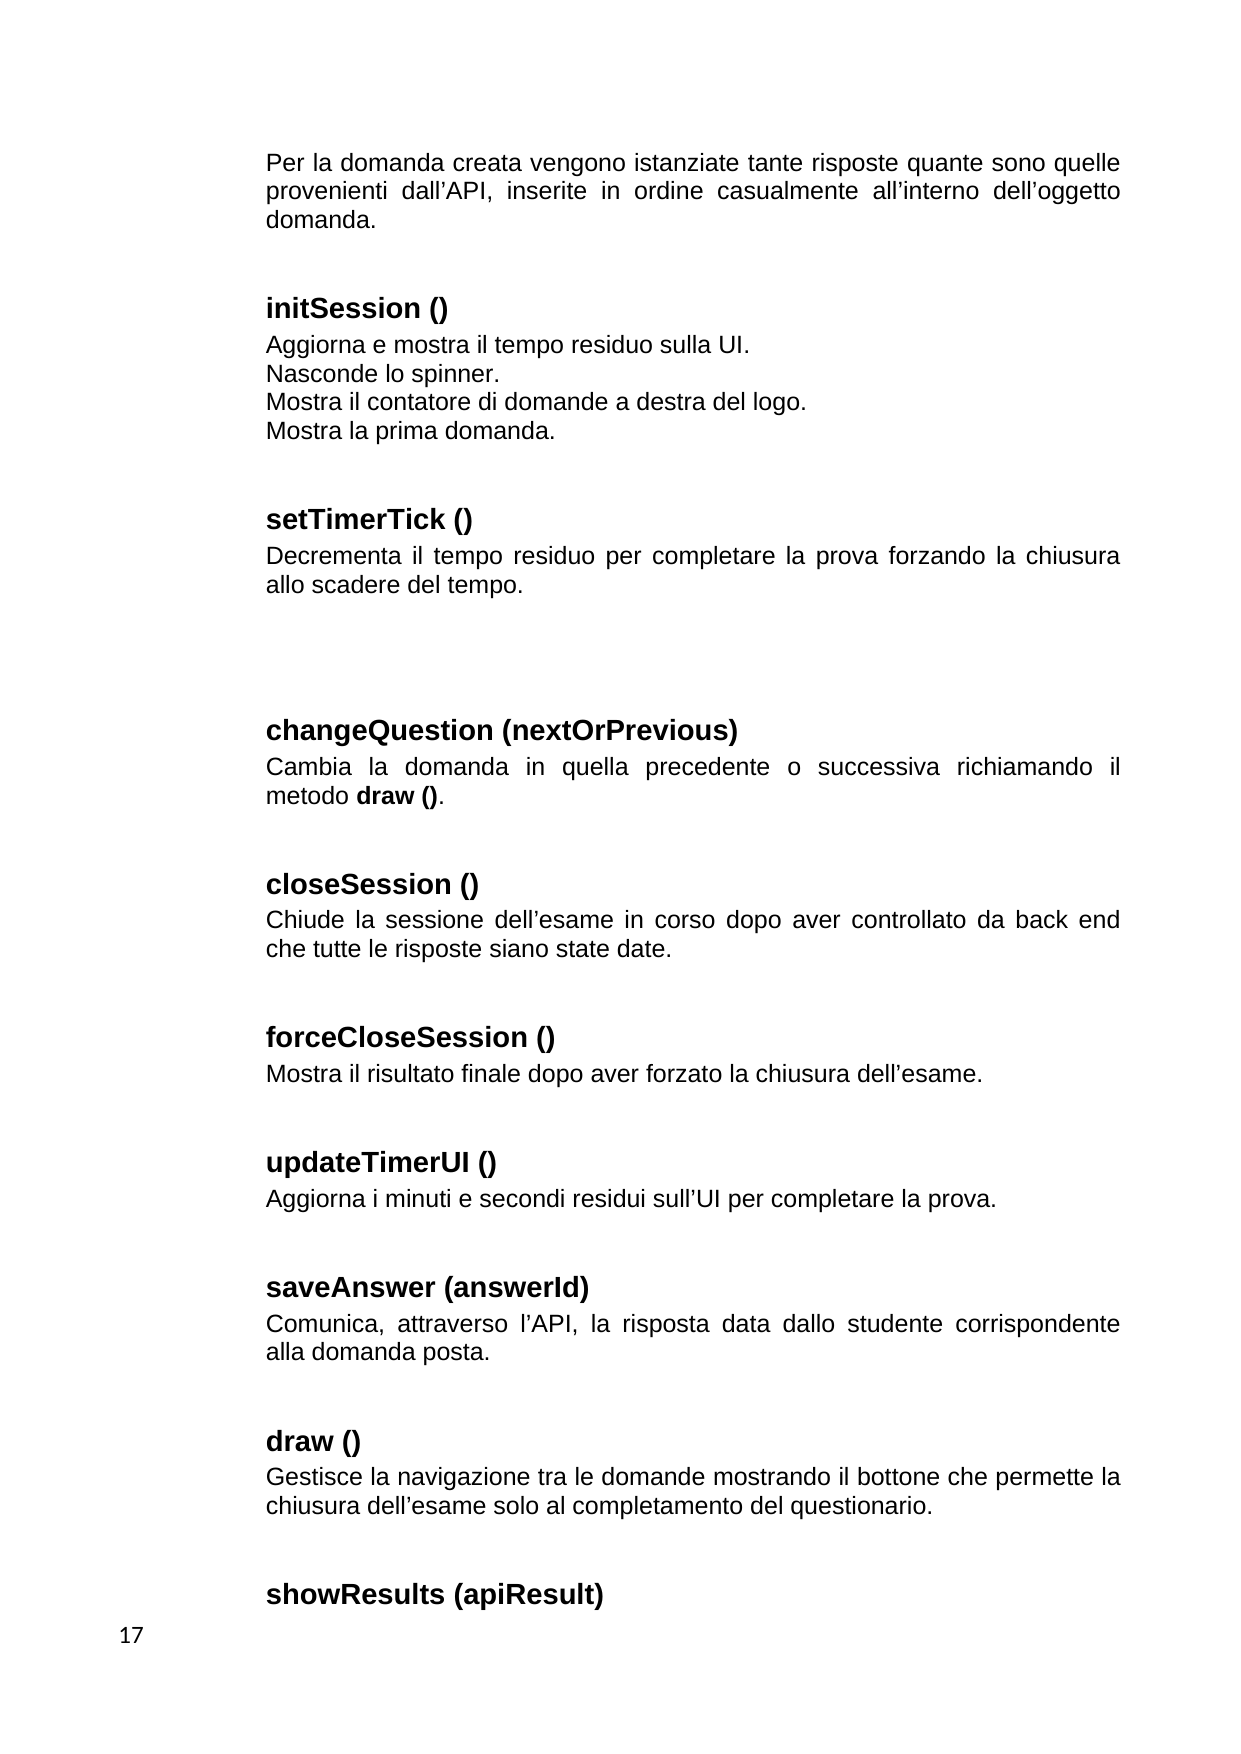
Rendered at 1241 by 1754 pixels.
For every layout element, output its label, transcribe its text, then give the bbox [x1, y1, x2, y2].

text Cambia la domanda in quella precedente o successiva richiamando il metodo draw (). [266, 752, 1122, 809]
text Per la domanda creata vengono istanziate tante risposte quante sono quelle provenienti dall’API, inserite in ordine casualmente all’interno dell’oggetto domanda. [266, 148, 1122, 234]
text changeQuestion (nextOrPrevious) [266, 713, 1122, 747]
text Mostra il contatore di domande a destra del logo. [266, 387, 1122, 416]
text initSession () [266, 291, 1122, 325]
text Mostra la prima domanda. [266, 416, 1122, 445]
text saveAnswer (answerId) [266, 1270, 1122, 1304]
text draw () [266, 1424, 1122, 1457]
text showResults (apiResult) [266, 1577, 1122, 1611]
text Aggiorna i minuti e secondi residui sull’UI per completare la prova. [266, 1184, 1122, 1213]
text Nasconde lo spinner. [266, 359, 1122, 387]
text Aggiorna e mostra il tempo residuo sulla UI. [266, 330, 1122, 359]
text setTimerTick () [266, 502, 1122, 536]
text updateTimerUI () [266, 1145, 1122, 1179]
text Mostra il risultato finale dopo aver forzato la chiusura dell’esame. [266, 1059, 1122, 1088]
text closeSession () [266, 867, 1122, 901]
text forceCloseSession () [266, 1021, 1122, 1054]
text Chiude la sessione dell’esame in corso dopo aver controllato da back end che tutte le risposte siano state date. [266, 906, 1122, 963]
text Gestisce la navigazione tra le domande mostrando il bottone che permette la chiusura dell’esame solo al completamento del questionario. [266, 1462, 1122, 1520]
text Comunica, attraverso l’API, la risposta data dallo studente corrispondente alla domanda posta. [266, 1309, 1122, 1366]
text Decrementa il tempo residuo per completare la prova forzando la chiusura allo scadere del tempo. [266, 541, 1122, 598]
